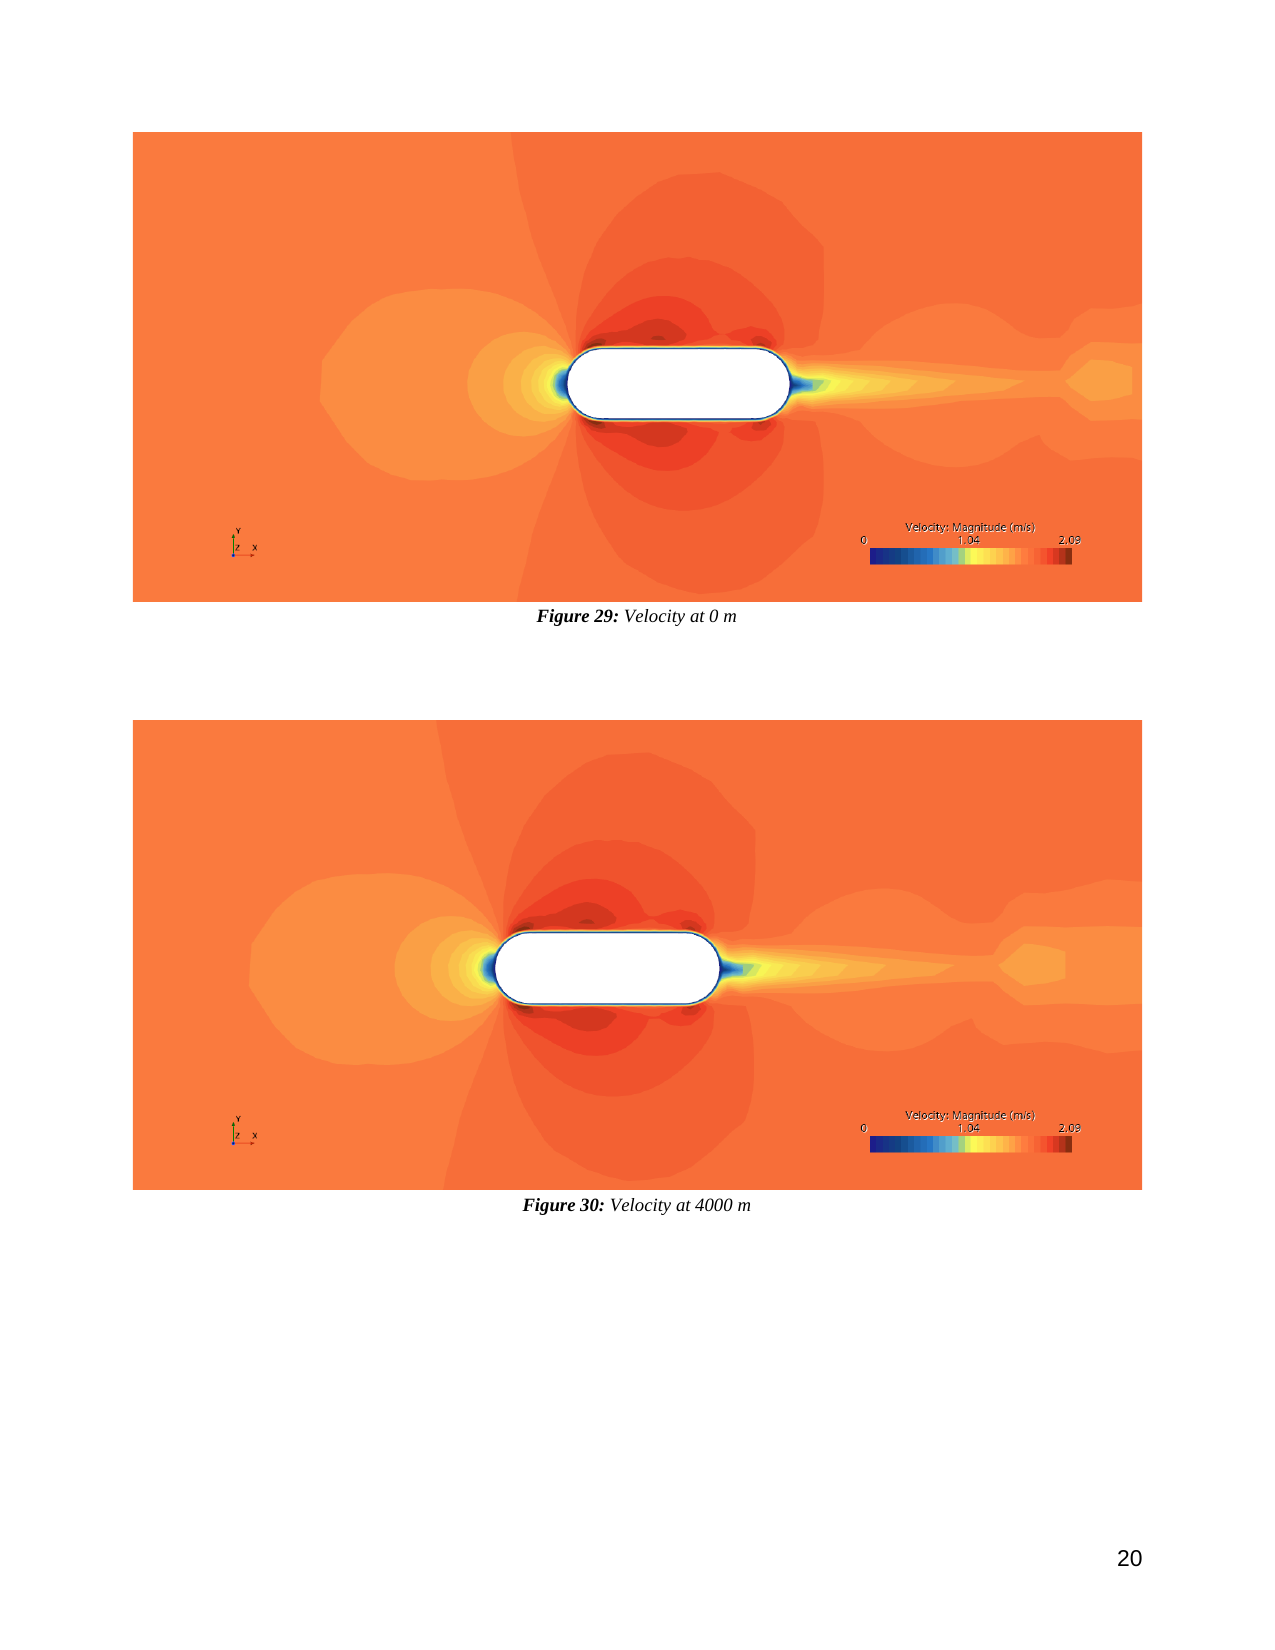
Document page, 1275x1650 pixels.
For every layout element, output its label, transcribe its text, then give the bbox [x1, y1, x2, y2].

picture [132, 720, 1143, 1190]
text Figure 29: Velocity at 0 m [133, 605, 1142, 627]
picture [132, 132, 1143, 602]
text Figure 30: Velocity at 4000 m [133, 1193, 1142, 1215]
